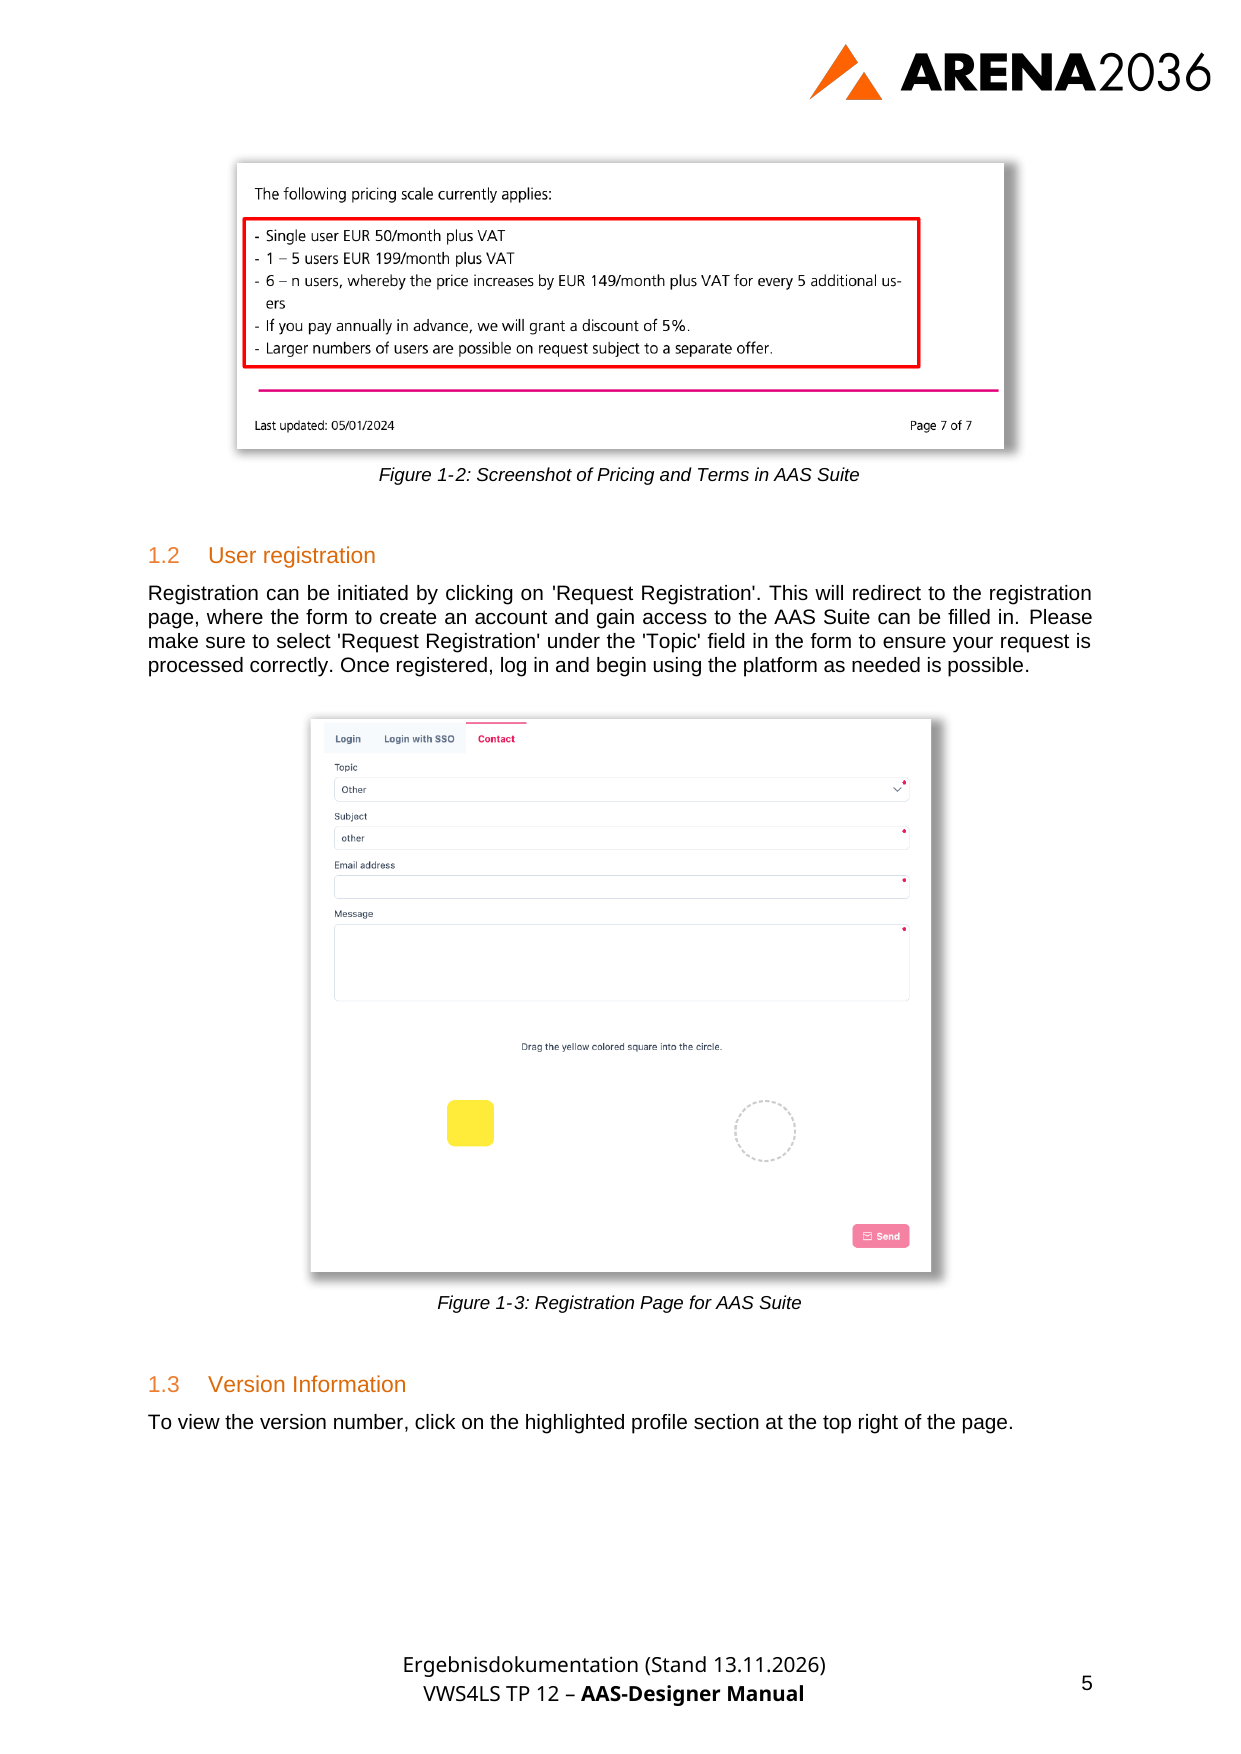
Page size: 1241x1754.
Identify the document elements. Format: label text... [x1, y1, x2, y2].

text To view the version number, click on the highlighted profile section at the top right of the page. [148, 1409, 1092, 1433]
subtitle User registration [148, 542, 1092, 569]
text Figure 1-3: Registration Page for AAS Suite [148, 1292, 1092, 1313]
picture [237, 163, 1004, 449]
picture [809, 44, 1211, 100]
subtitle Version Information [148, 1371, 1092, 1397]
picture [310, 719, 932, 1272]
text Figure 1-2: Screenshot of Pricing and Terms in AAS Suite [148, 463, 1092, 485]
text Registration can be initiated by clicking on 'Request Registration'. This will redirect to the registration page, where the form to create an account and gain access to the AAS Suite can be filled in. Please make sure to select 'Request Registration' under the 'Topic' field in the form to ensure your request is processed correctly. Once registered, log in and begin using the platform as needed is possible. [148, 581, 1092, 677]
